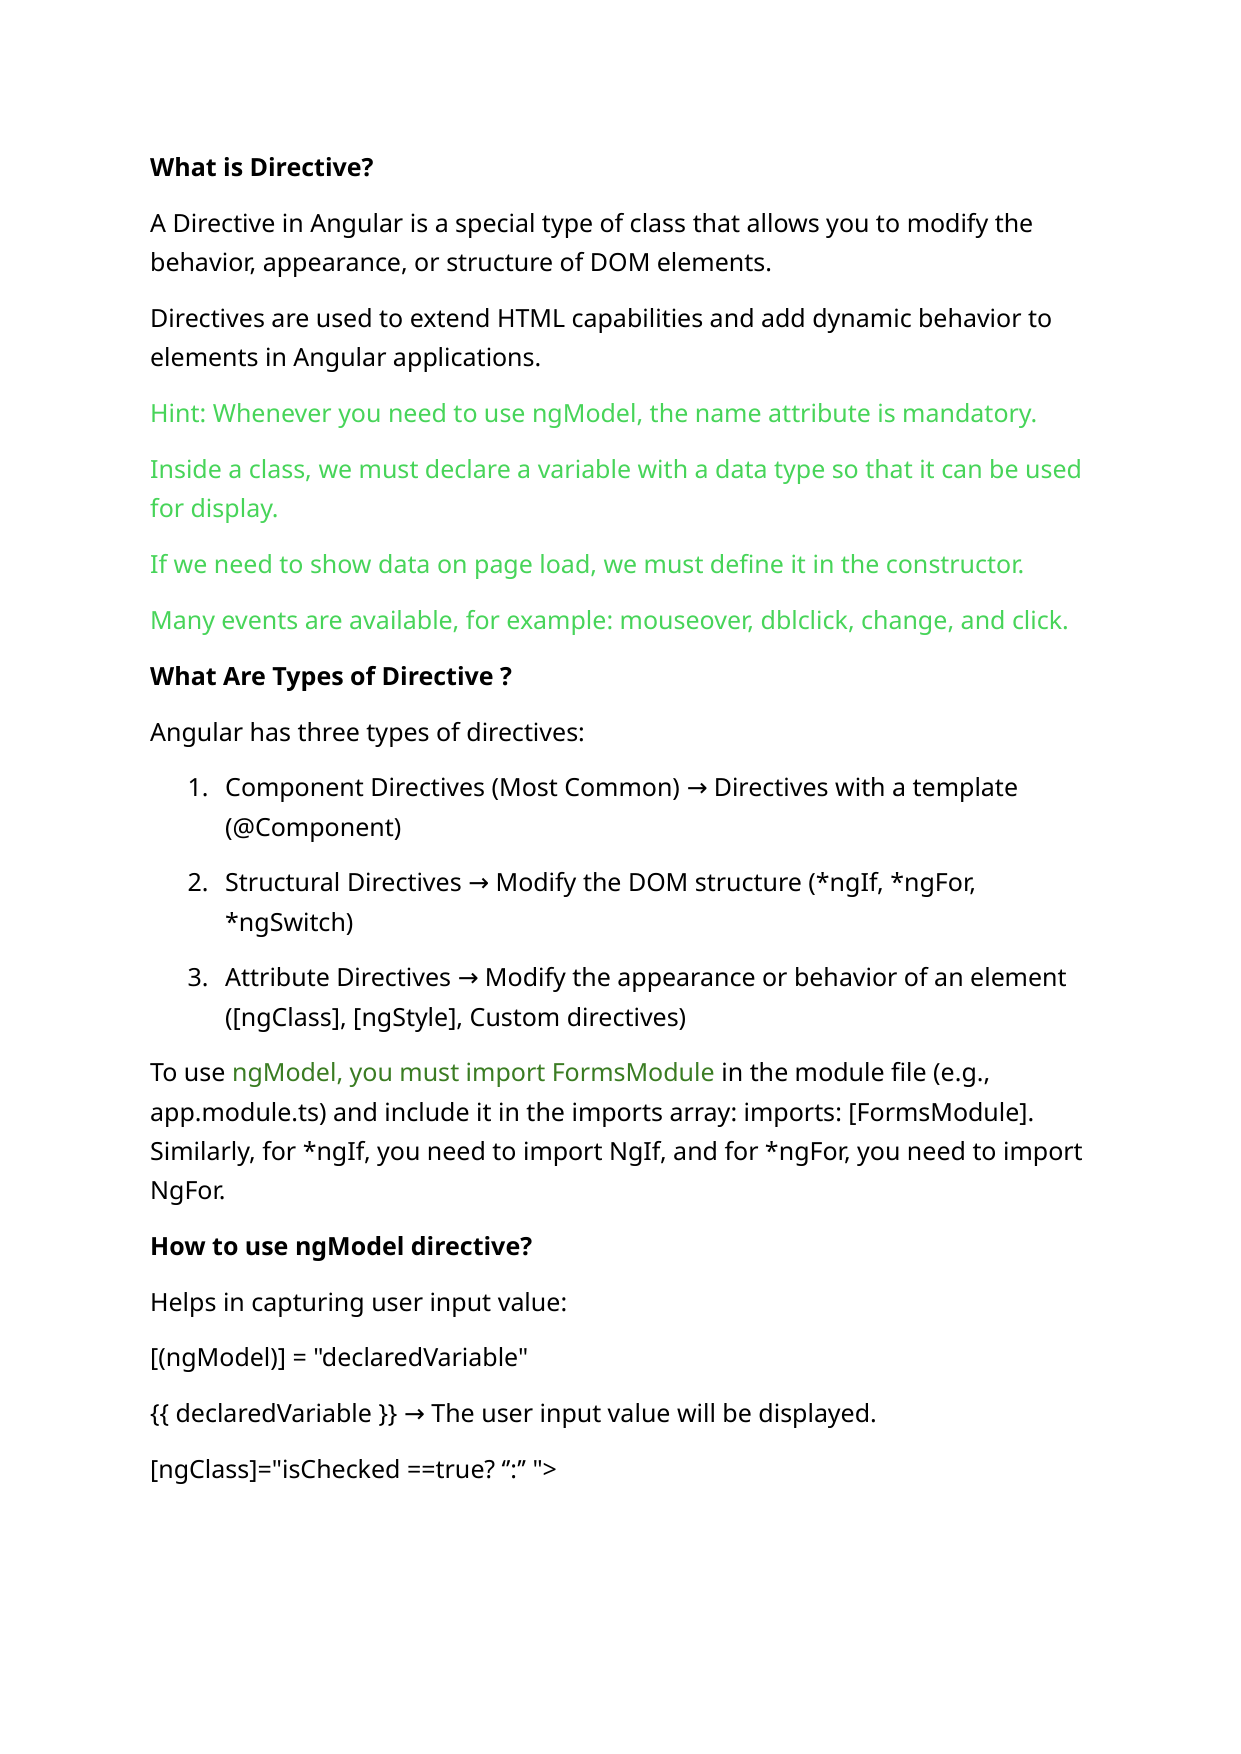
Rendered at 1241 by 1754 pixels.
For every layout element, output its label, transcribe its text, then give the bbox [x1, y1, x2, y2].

text Inside a class, we must declare a variable with a data type so that it can be used for display. [150, 452, 1090, 525]
list Structural Directives → Modify the DOM structure (*ngIf, *ngFor, *ngSwitch) [187, 865, 1090, 938]
text Many events are available, for example: mouseover, dblclick, change, and click. [150, 602, 1090, 637]
text Directives are used to extend HTML capabilities and add dynamic behavior to elements in Angular applications. [150, 301, 1090, 374]
text What Are Types of Directive ? [150, 658, 1090, 692]
text Helps in capturing user input value: [150, 1284, 1090, 1318]
text How to use ngModel directive? [150, 1228, 1090, 1262]
text What is Directive? [150, 150, 1090, 184]
list Attribute Directives → Modify the appearance or behavior of an element ([ngClass], [ngStyle], Custom directives) [187, 960, 1090, 1033]
text [(ngModel)] = "declaredVariable" [150, 1340, 1090, 1374]
list Component Directives (Most Common) → Directives with a template (@Component) [187, 770, 1090, 843]
text If we need to show data on page load, we must define it in the constructor. [150, 547, 1090, 581]
text Hint: Whenever you need to use ngModel, the name attribute is mandatory. [150, 396, 1090, 430]
text {{ declaredVariable }} → The user input value will be displayed. [150, 1396, 1090, 1430]
text [ngClass]="isChecked ==true? ‘’:’’ "> [150, 1452, 1090, 1486]
text A Directive in Angular is a special type of class that allows you to modify the behavior, appearance, or structure of DOM elements. [150, 206, 1090, 279]
text Angular has three types of directives: [150, 714, 1090, 748]
text To use ngModel, you must import FormsModule in the module file (e.g., app.module.ts) and include it in the imports array: imports: [FormsModule]. Similarly, for *ngIf, you need to import NgIf, and for *ngFor, you need to import NgFor. [150, 1055, 1090, 1207]
